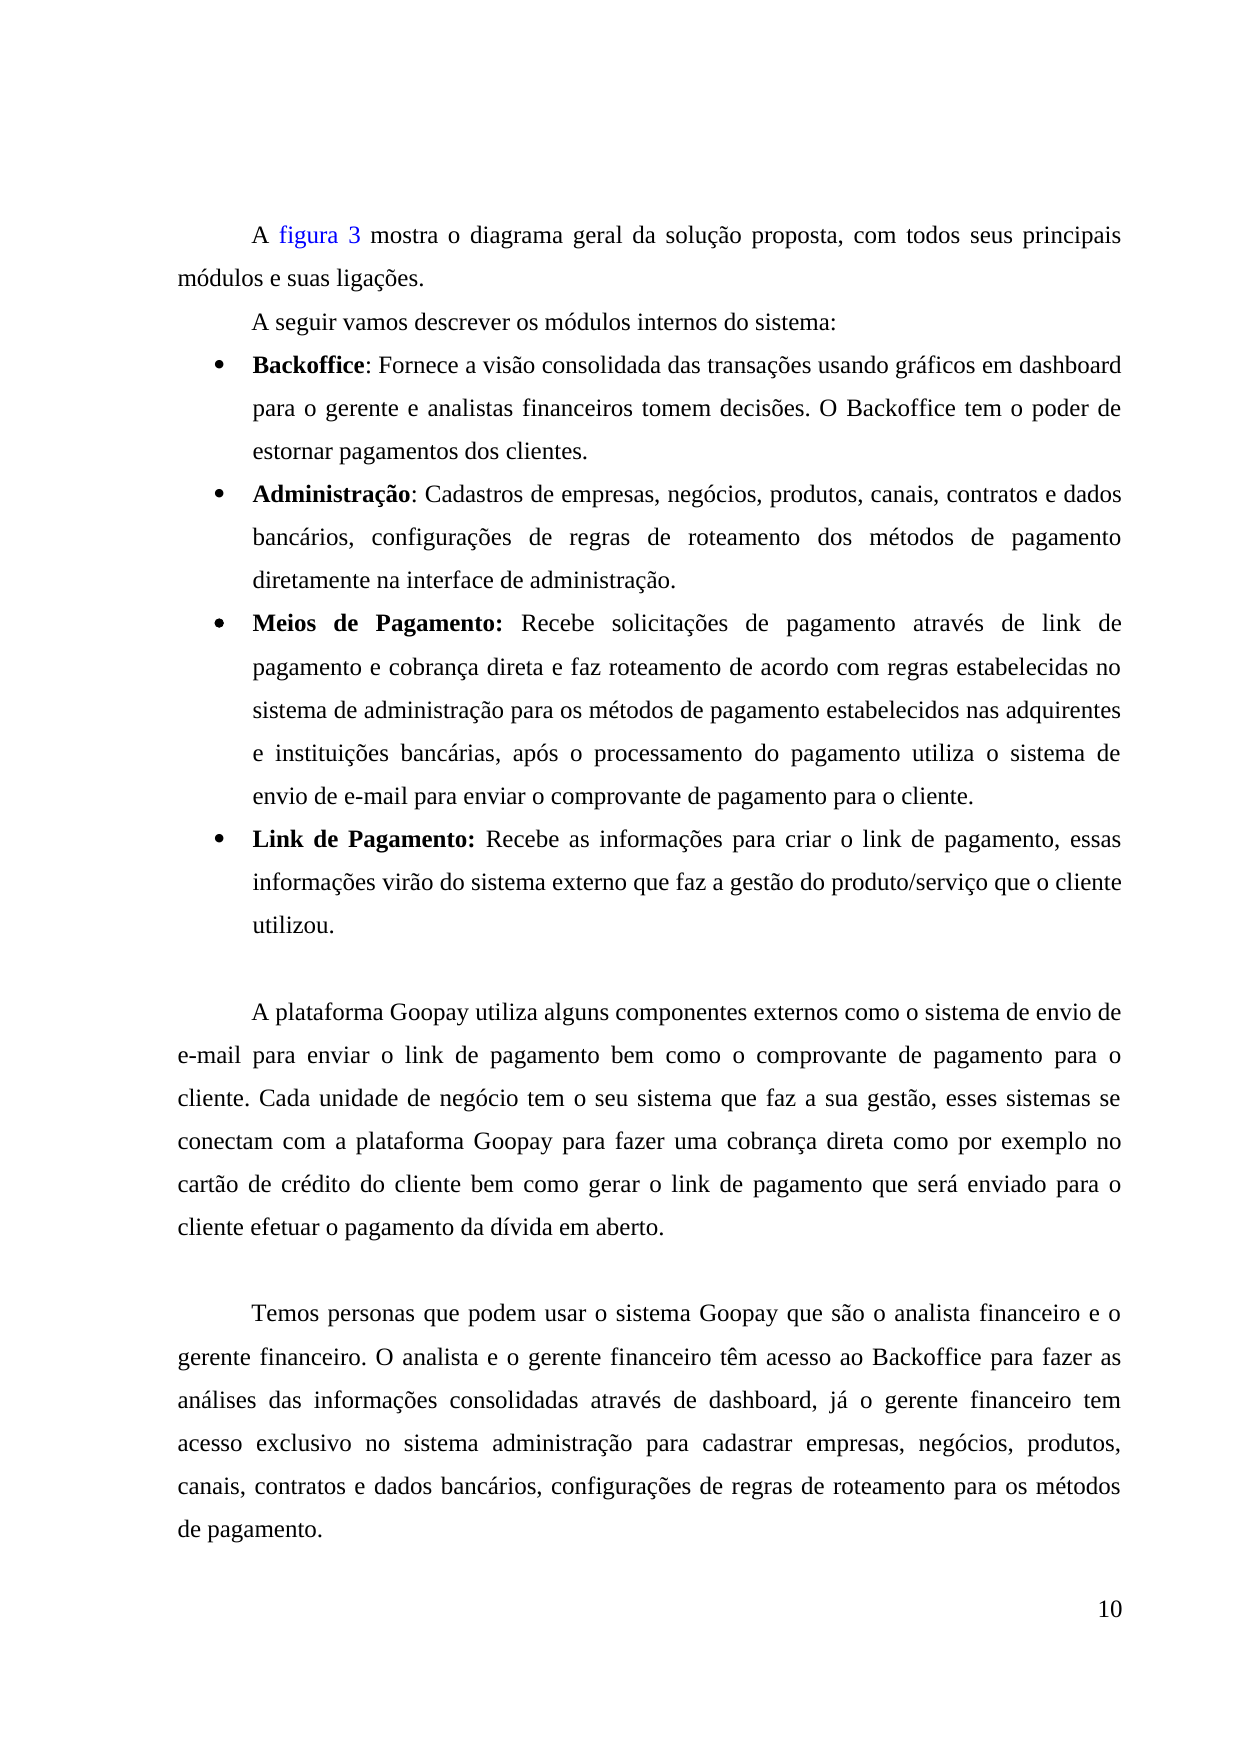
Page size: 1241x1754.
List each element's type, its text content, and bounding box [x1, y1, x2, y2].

list Backoffice: Fornece a visão consolidada das transações usando gráficos em dashboard para o gerente e analistas financeiros tomem decisões. O Backoffice tem o poder de estornar pagamentos dos clientes. [215, 350, 1122, 465]
list Administração: Cadastros de empresas, negócios, produtos, canais, contratos e dados bancários, configurações de regras de roteamento dos métodos de pagamento diretamente na interface de administração. [215, 479, 1122, 594]
text A plataforma Goopay utiliza alguns componentes externos como o sistema de envio de e-mail para enviar o link de pagamento bem como o comprovante de pagamento para o cliente. Cada unidade de negócio tem o seu sistema que faz a sua gestão, esses sistemas se conectam com a plataforma Goopay para fazer uma cobrança direta como por exemplo no cartão de crédito do cliente bem como gerar o link de pagamento que será enviado para o cliente efetuar o pagamento da dívida em aberto. [177, 997, 1122, 1241]
text A seguir vamos descrever os módulos internos do sistema: [177, 307, 1122, 335]
text Temos personas que podem usar o sistema Goopay que são o analista financeiro e o gerente financeiro. O analista e o gerente financeiro têm acesso ao Backoffice para fazer as análises das informações consolidadas através de dashboard, já o gerente financeiro tem acesso exclusivo no sistema administração para cadastrar empresas, negócios, produtos, canais, contratos e dados bancários, configurações de regras de roteamento para os métodos de pagamento. [177, 1298, 1122, 1543]
list Meios de Pagamento: Recebe solicitações de pagamento através de link de pagamento e cobrança direta e faz roteamento de acordo com regras estabelecidas no sistema de administração para os métodos de pagamento estabelecidos nas adquirentes e instituições bancárias, após o processamento do pagamento utiliza o sistema de envio de e-mail para enviar o comprovante de pagamento para o cliente. [215, 608, 1122, 810]
text A figura 3 mostra o diagrama geral da solução proposta, com todos seus principais módulos e suas ligações. [177, 220, 1122, 292]
list Link de Pagamento: Recebe as informações para criar o link de pagamento, essas informações virão do sistema externo que faz a gestão do produto/serviço que o cliente utilizou. [215, 824, 1122, 939]
